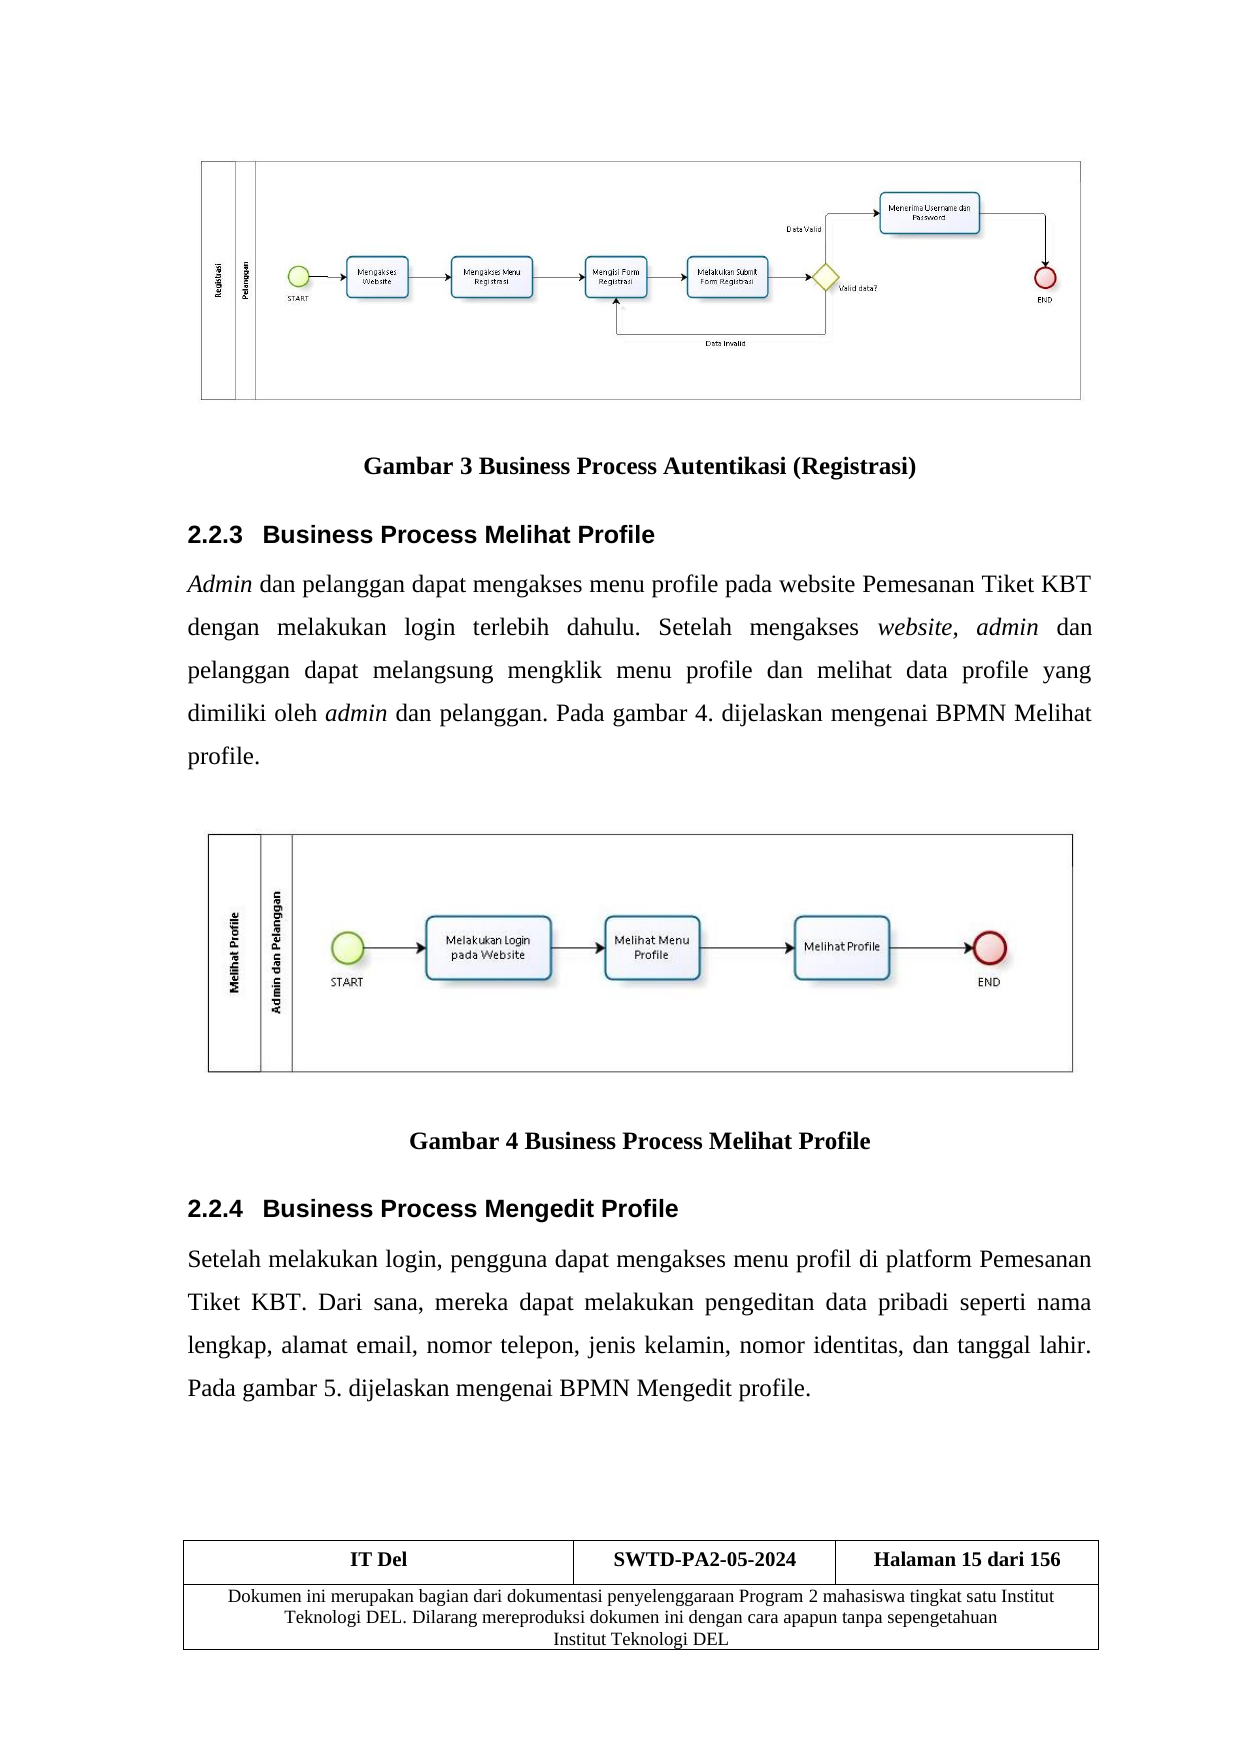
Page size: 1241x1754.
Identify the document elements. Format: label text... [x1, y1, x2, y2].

text Admin dan pelanggan dapat mengakses menu profile pada website Pemesanan Tiket KBT dengan melakukan login terlebih dahulu. Setelah mengakses website, admin dan pelanggan dapat melangsung mengklik menu profile dan melihat data profile yang dimiliki oleh admin dan pelanggan. Pada gambar 4. dijelaskan mengenai BPMN Melihat profile. [187, 569, 1092, 770]
subtitle Business Process Mengedit Profile [187, 1194, 1092, 1223]
picture [187, 147, 1093, 408]
text Gambar 3 Business Process Autentikasi (Registrasi) [187, 451, 1092, 480]
text Setelah melakukan login, pengguna dapat mengakses menu profil di platform Pemesanan Tiket KBT. Dari sana, mereka dapat melakukan pengeditan data pribadi seperti nama lengkap, alamat email, nomor telepon, jenis kelamin, nomor identitas, dan tanggal lahir. Pada gambar 5. dijelaskan mengenai BPMN Mengedit profile. [187, 1244, 1092, 1402]
text Gambar 4 Business Process Melihat Profile [187, 1126, 1092, 1155]
subtitle Business Process Melihat Profile [187, 519, 1092, 548]
picture [187, 813, 1093, 1083]
